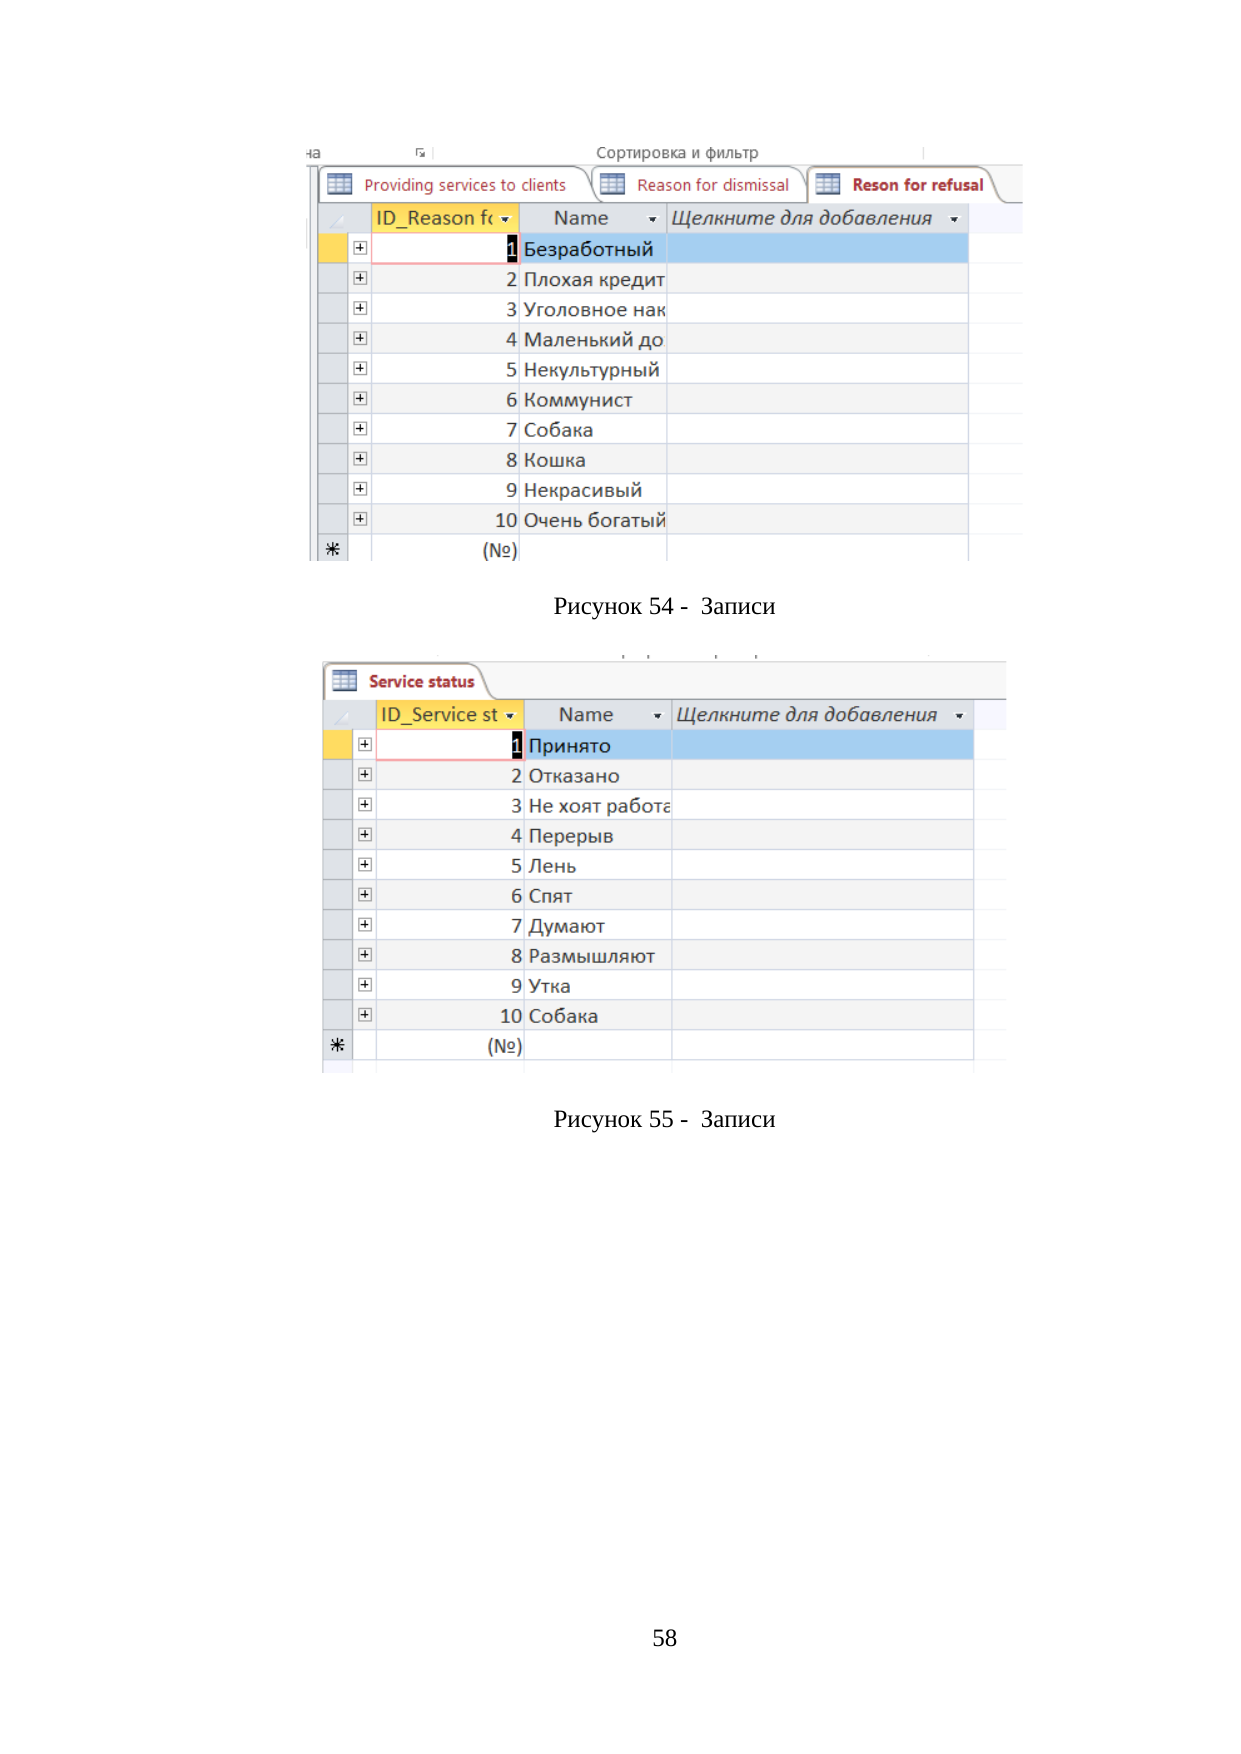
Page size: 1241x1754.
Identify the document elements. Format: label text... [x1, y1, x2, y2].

picture [322, 655, 1007, 1073]
picture [306, 147, 1023, 561]
text Рисунок 55 - Записи [207, 1104, 1122, 1133]
text Рисунок 54 - Записи [207, 591, 1122, 620]
